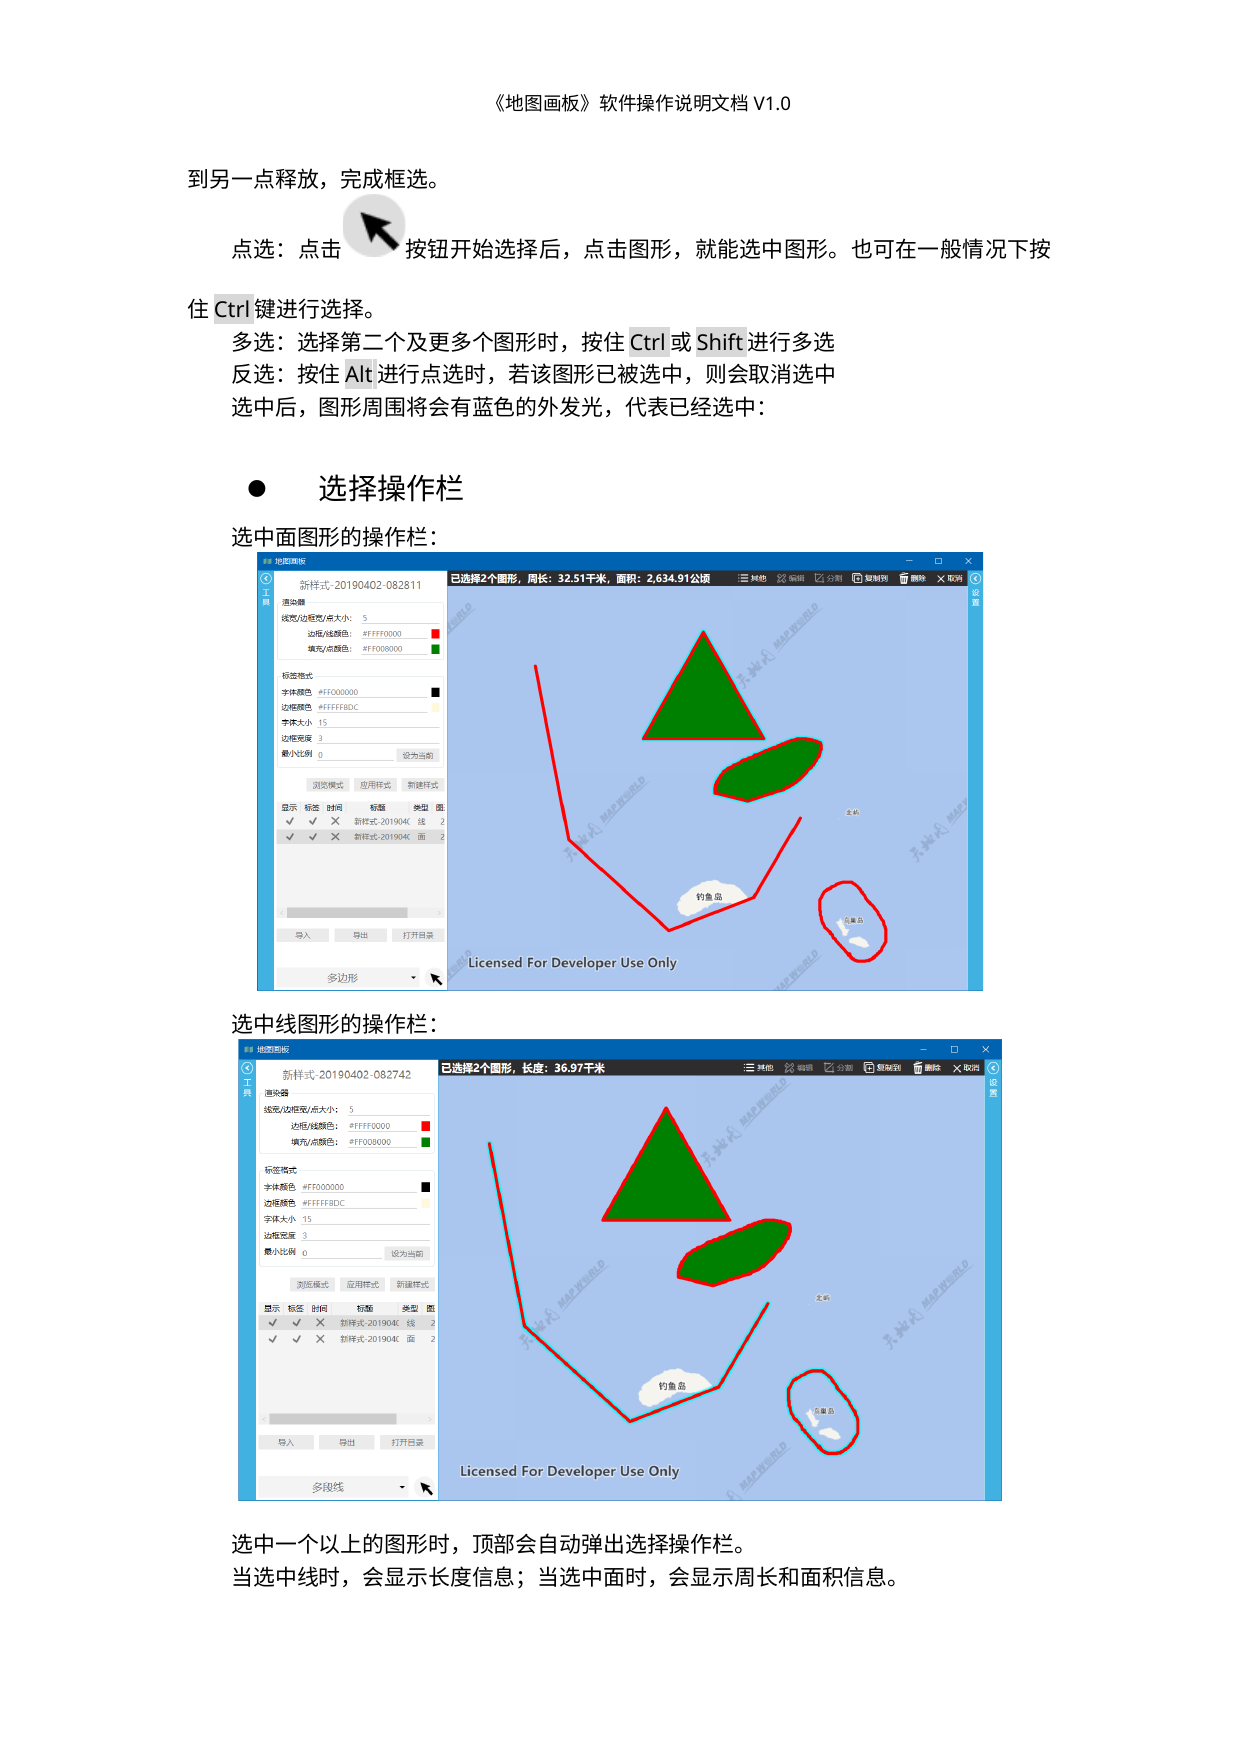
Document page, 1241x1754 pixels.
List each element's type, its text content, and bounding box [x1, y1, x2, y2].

picture [342, 194, 406, 257]
text 选择操作栏 [187, 454, 1053, 519]
text 当选中线时，会显示长度信息；当选中面时，会显示周长和面积信息。 [187, 1559, 1053, 1592]
text 点选：点击按钮开始选择后，点击图形，就能选中图形。也可在一般情况下按住Ctrl键进行选择。 [187, 194, 1053, 324]
text 选中线图形的操作栏： [187, 1007, 1053, 1039]
text 选中面图形的操作栏： [187, 519, 1053, 552]
picture [257, 552, 984, 991]
text 选中一个以上的图形时，顶部会自动弹出选择操作栏。 [187, 1527, 1053, 1559]
text 反选：按住Alt进行点选时，若该图形已被选中，则会取消选中 [187, 357, 1053, 389]
text 多选：选择第二个及更多个图形时，按住Ctrl或Shift进行多选 [187, 324, 1053, 357]
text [187, 162, 1053, 194]
text 选中后，图形周围将会有蓝色的外发光，代表已经选中： [187, 389, 1053, 422]
picture [238, 1039, 1002, 1501]
